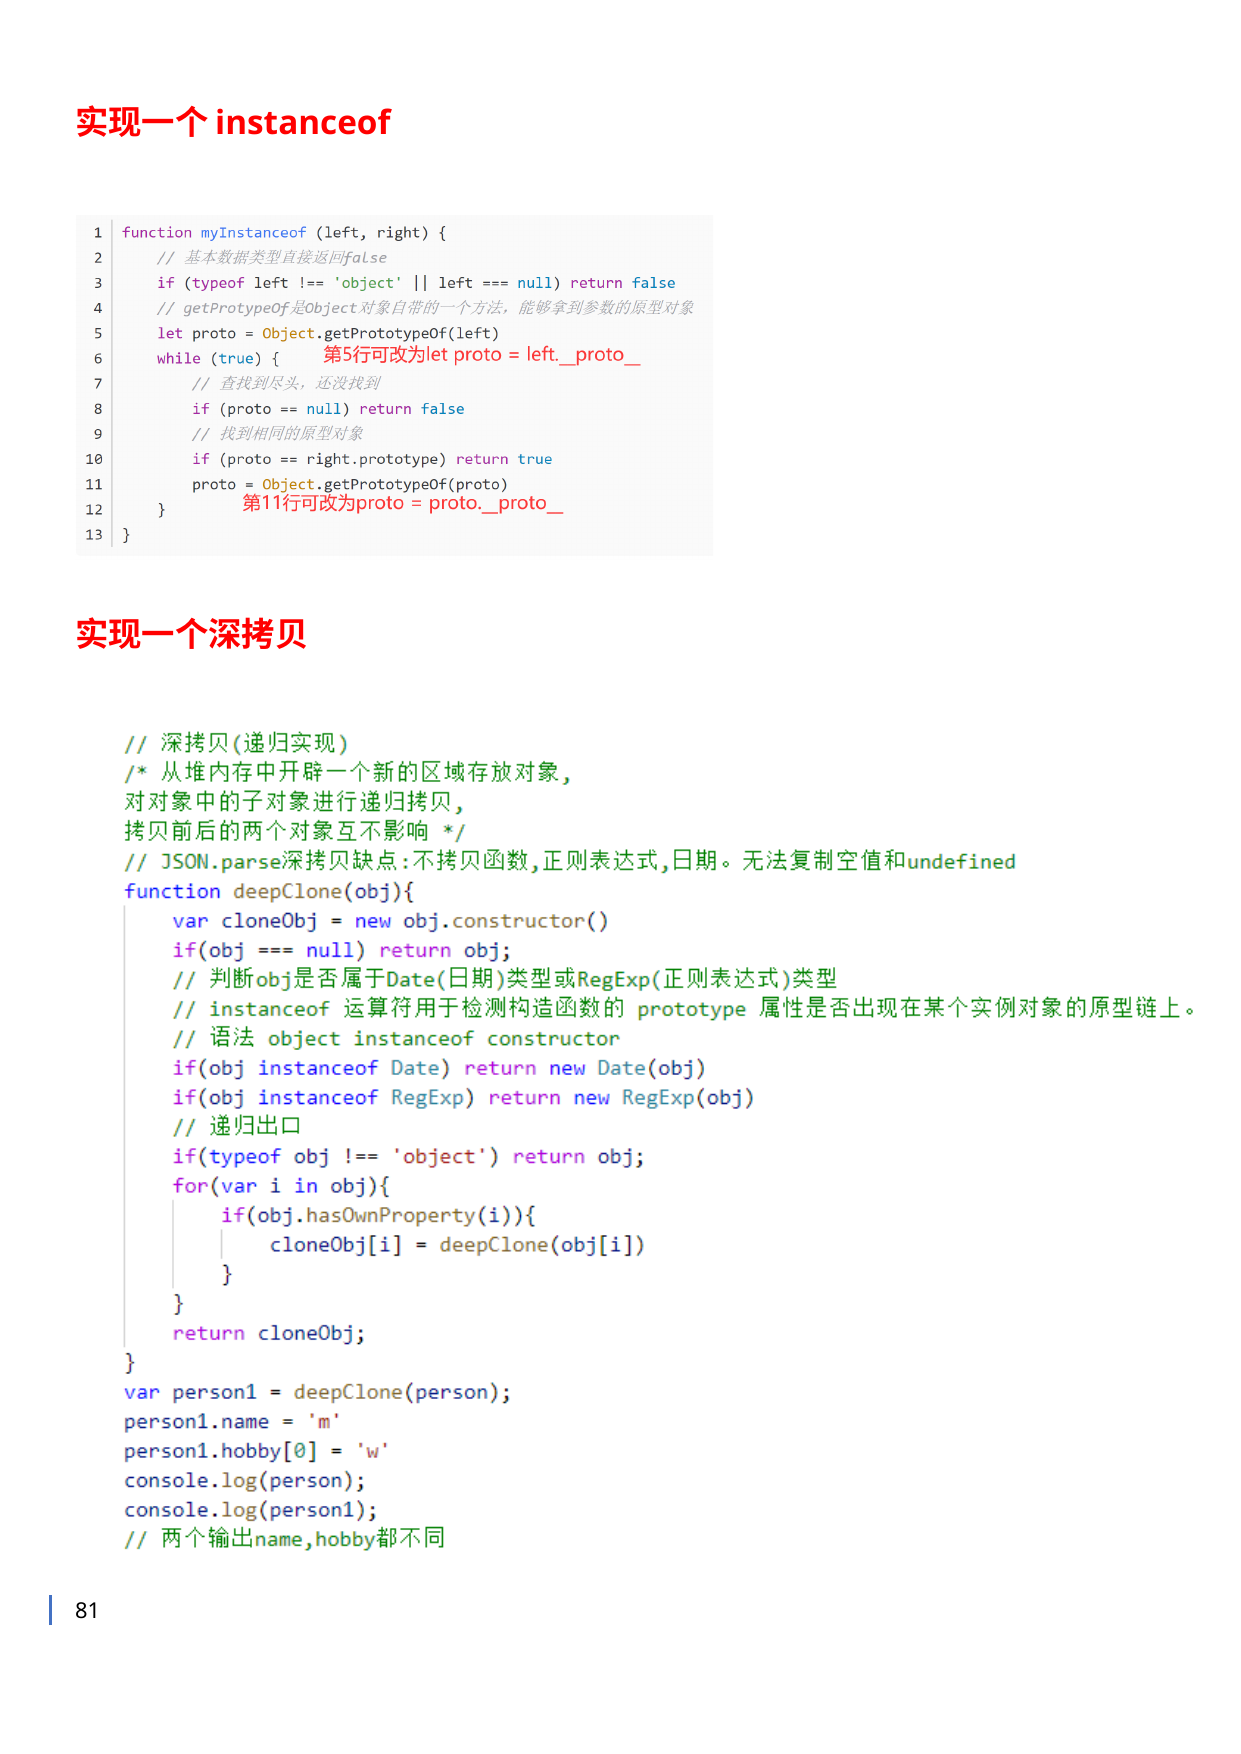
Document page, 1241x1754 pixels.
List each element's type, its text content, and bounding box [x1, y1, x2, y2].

subtitle 实现一个instanceof [75, 88, 1165, 153]
picture [75, 215, 714, 560]
picture [118, 726, 1209, 1558]
subtitle 实现一个深拷贝 [75, 599, 1165, 664]
